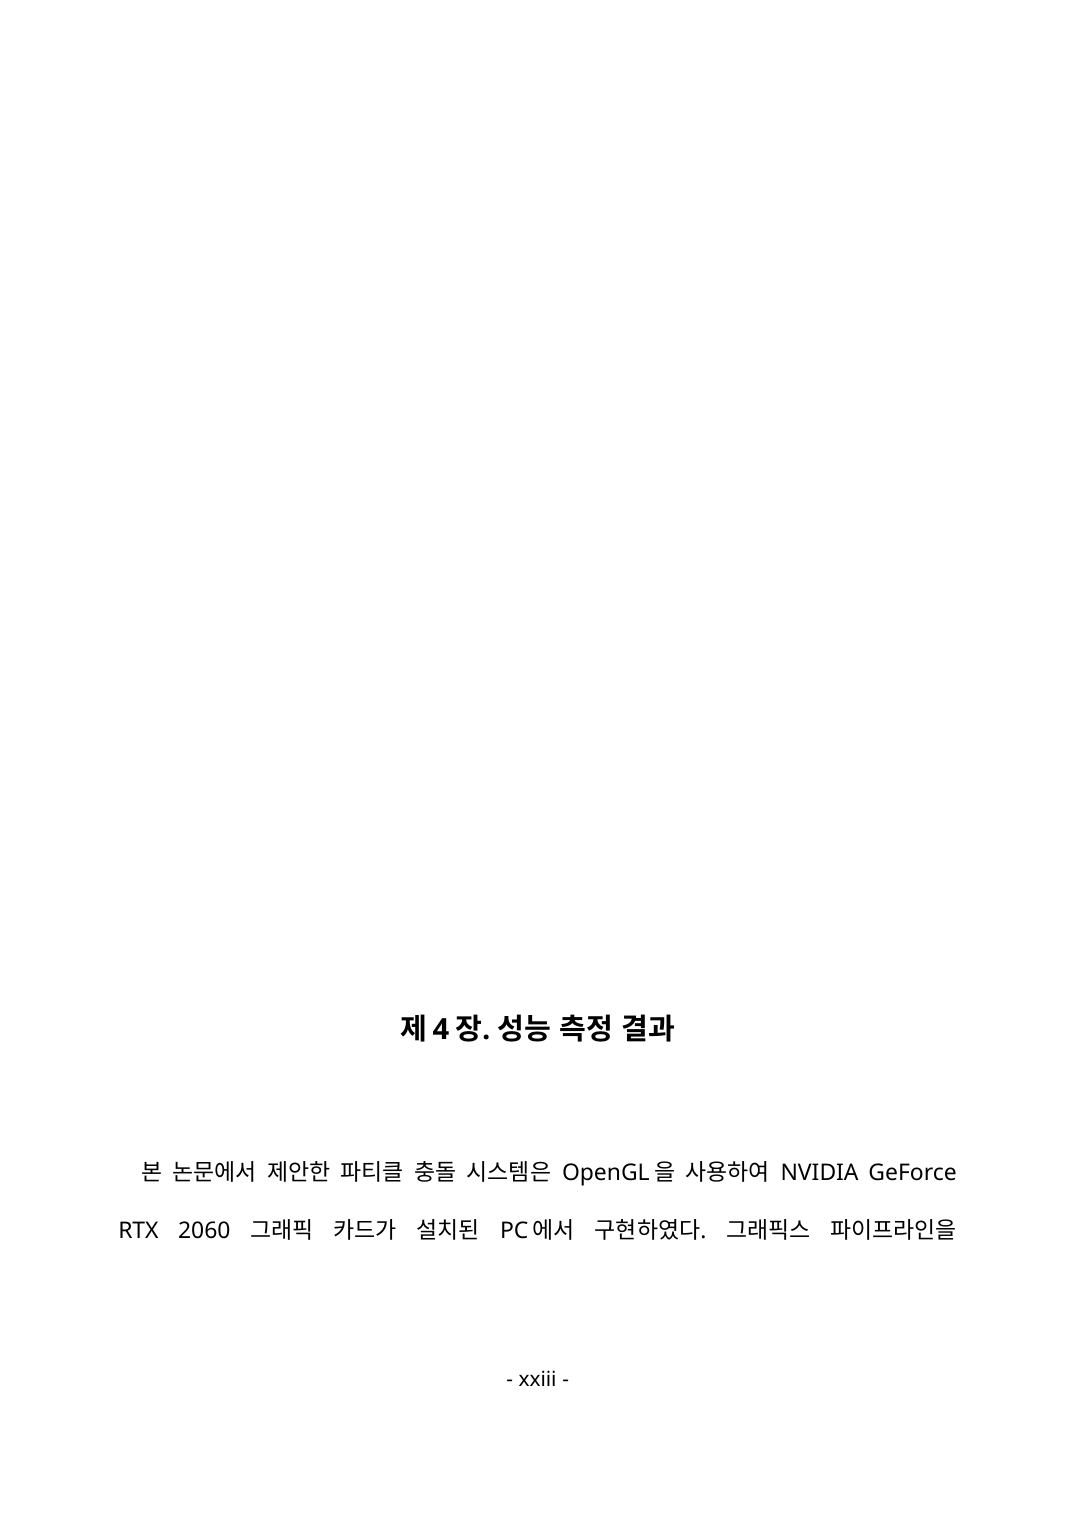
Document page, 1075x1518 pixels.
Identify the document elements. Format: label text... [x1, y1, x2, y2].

text 제4장. 성능 측정 결과 [118, 1003, 957, 1050]
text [118, 1148, 957, 1252]
